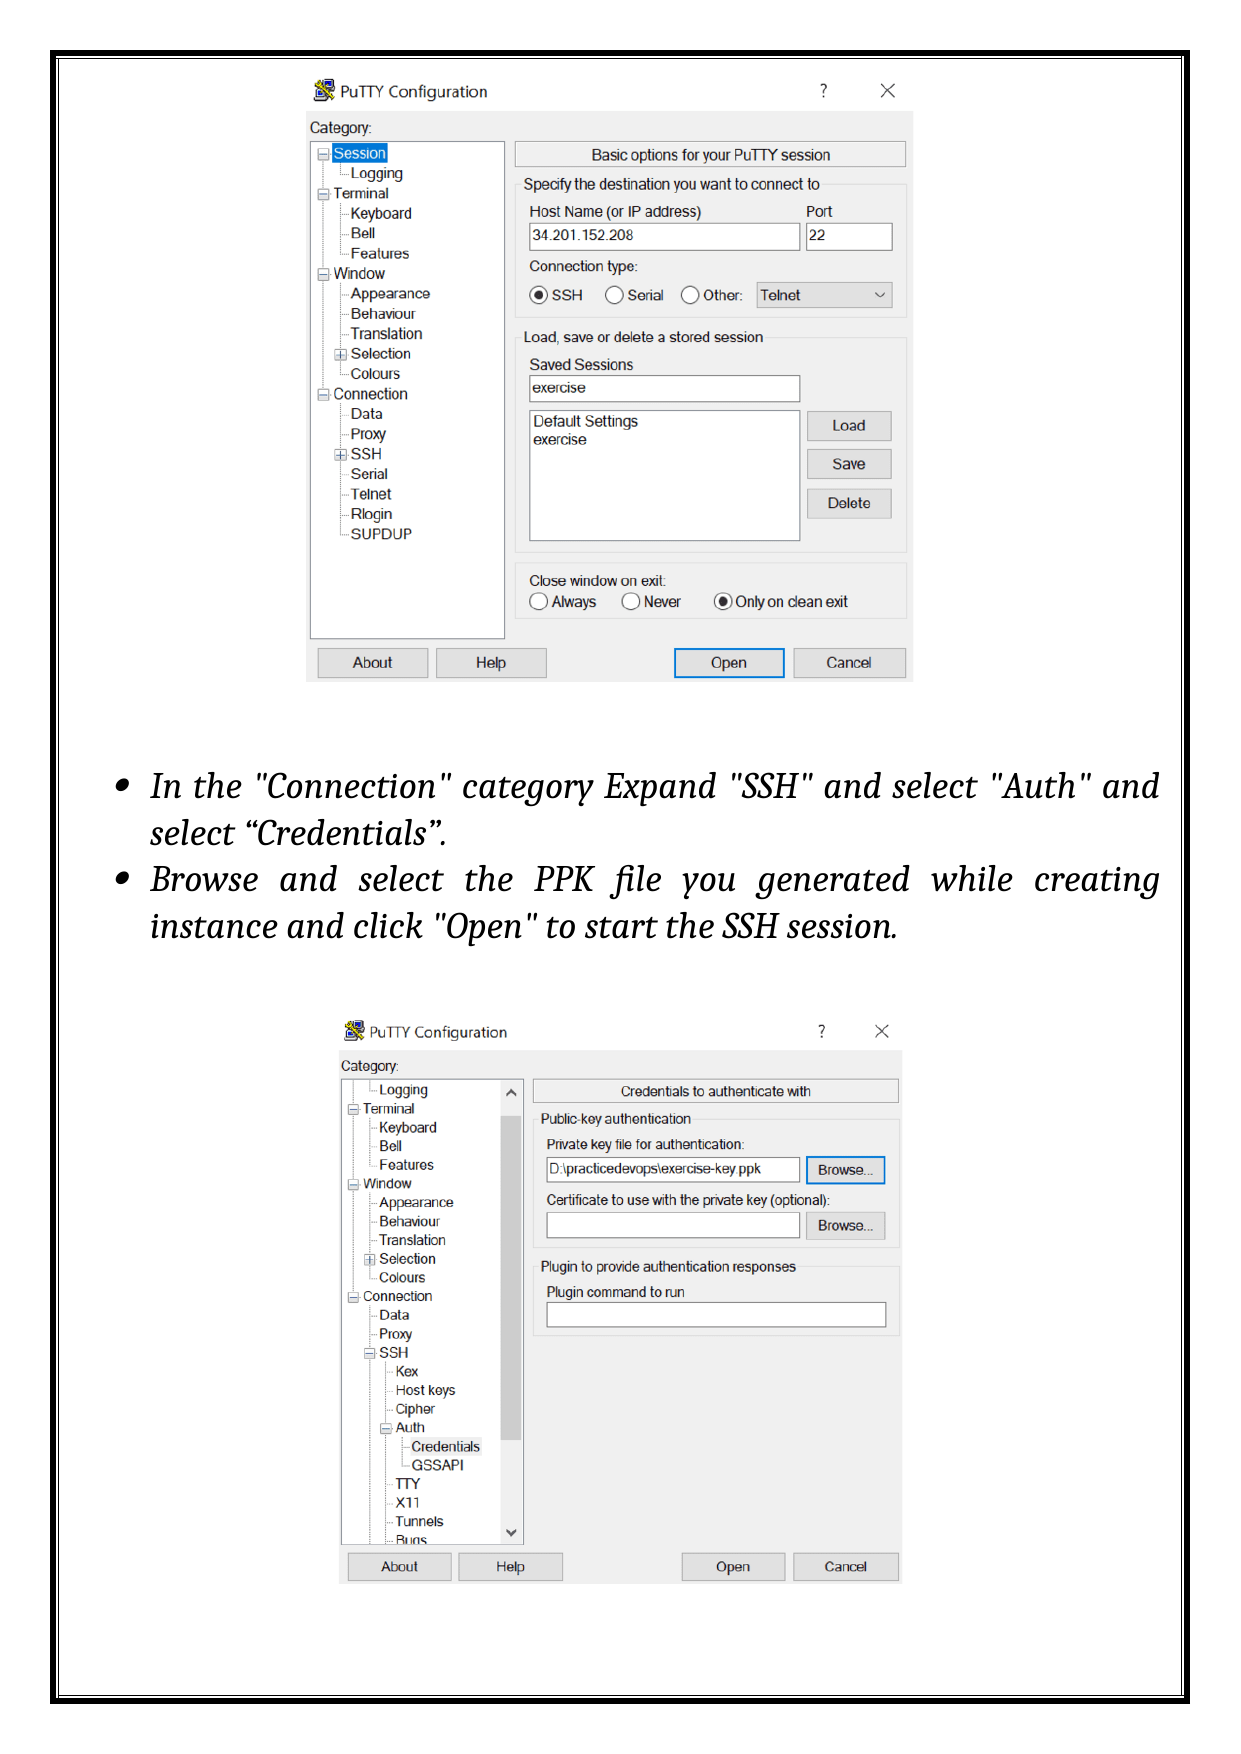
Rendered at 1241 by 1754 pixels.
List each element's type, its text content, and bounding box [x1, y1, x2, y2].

list Browse and select the PPK file you generated while creating instance and click "Open" to start the SSH session. [112, 858, 1165, 948]
list In the "Connection" category Expand "SSH" and select "Auth" and select “Credentials”. [112, 765, 1165, 854]
picture [306, 75, 914, 682]
picture [338, 1014, 903, 1584]
